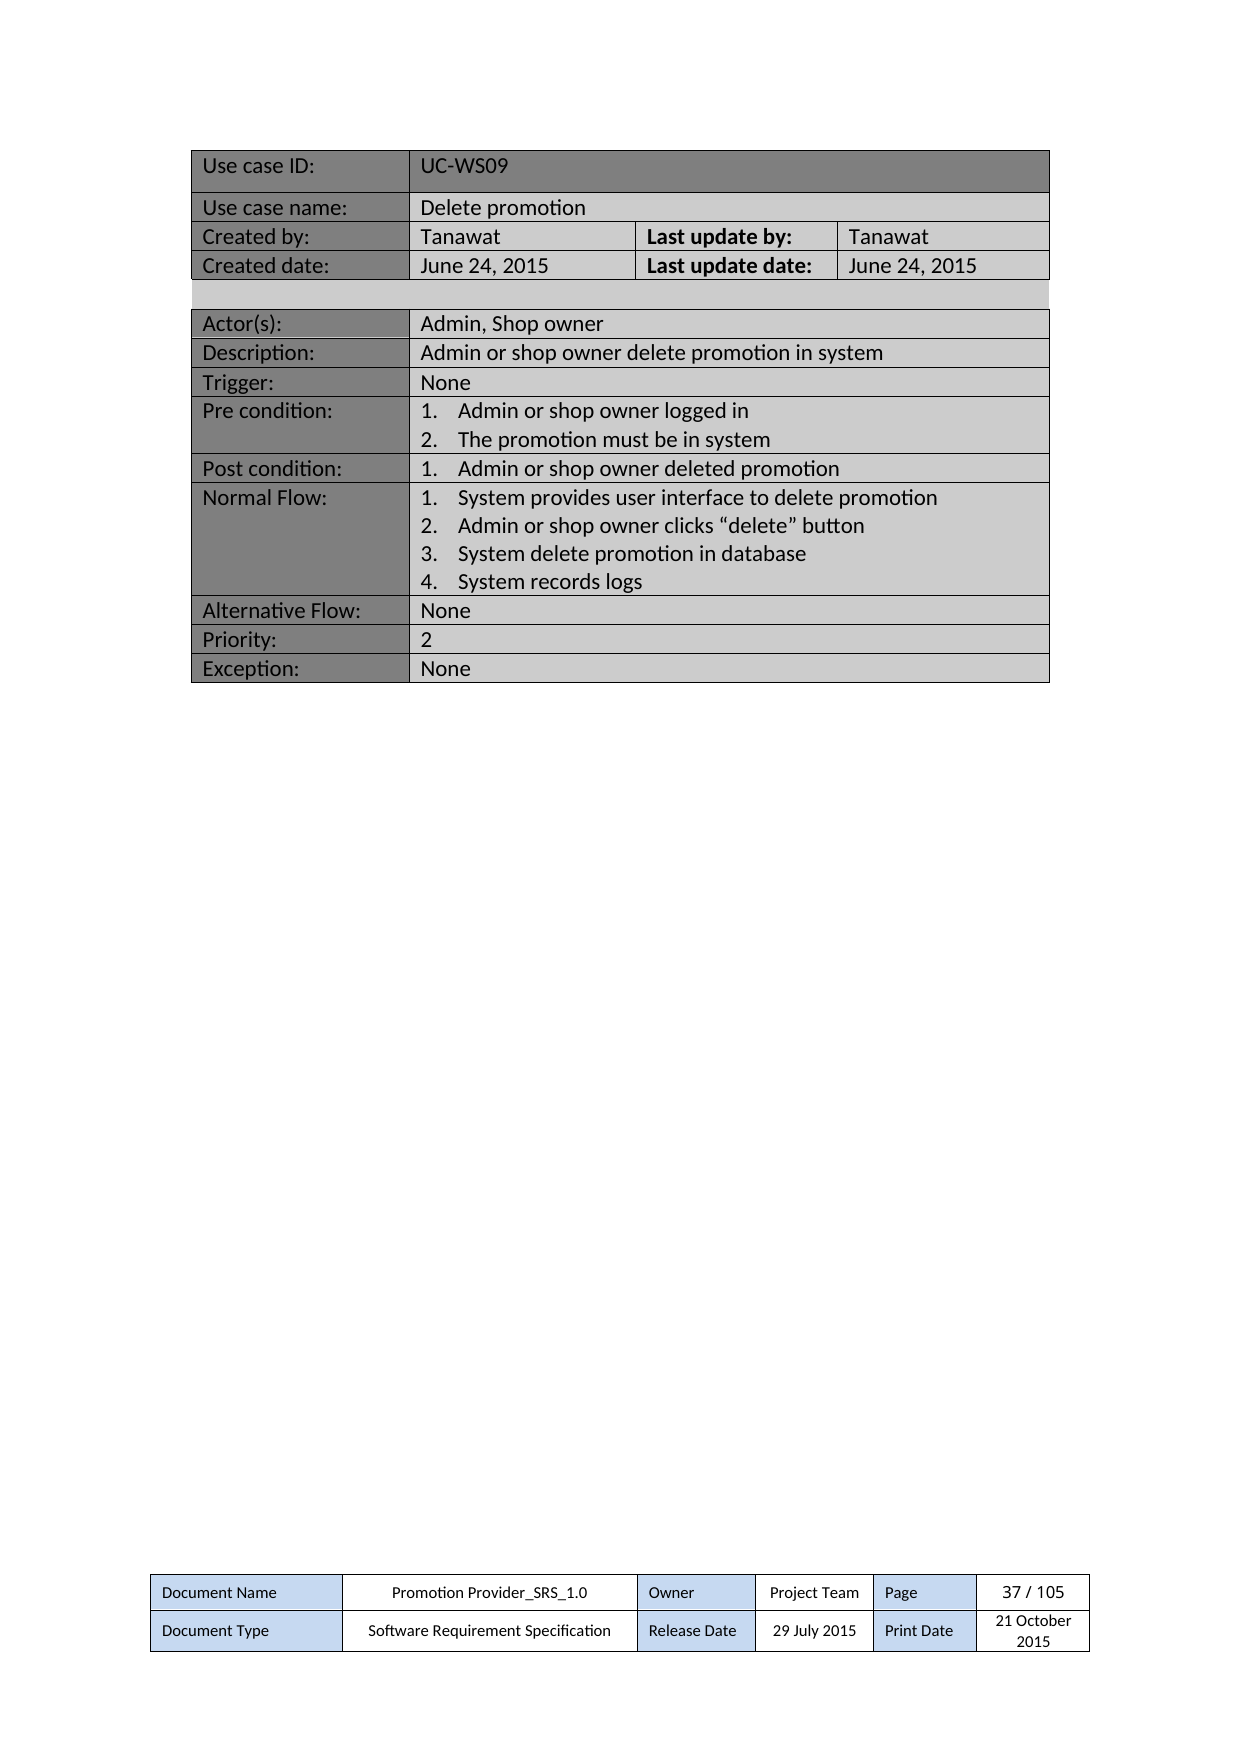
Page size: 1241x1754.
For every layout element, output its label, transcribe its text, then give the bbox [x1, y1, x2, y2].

table_cell Created date: [192, 251, 409, 279]
table_cell Actor(s): [192, 310, 409, 337]
table_cell Description: [192, 339, 409, 367]
table_cell Last update by: [636, 222, 837, 250]
table_cell Priority: [192, 625, 409, 653]
table_cell Tanawat [838, 222, 1049, 250]
table_header Use case ID: [192, 151, 409, 192]
table_cell 2 [410, 625, 1049, 653]
table_cell Alternative Flow: [192, 596, 409, 624]
table_cell June 24, 2015 [410, 251, 635, 279]
table_cell June 24, 2015 [838, 251, 1049, 279]
table_cell Admin or shop owner logged in The promotion must be in system [410, 397, 1049, 453]
table_cell Exception: [192, 654, 409, 682]
table_cell Normal Flow: [192, 483, 409, 595]
table_cell Post condition: [192, 454, 409, 482]
table_cell Created by: [192, 222, 409, 250]
table_cell Pre condition: [192, 397, 409, 453]
table_cell Admin, Shop owner [410, 310, 1049, 337]
table_cell Admin or shop owner deleted promotion [410, 454, 1049, 482]
table_cell Admin or shop owner delete promotion in system [410, 339, 1049, 367]
table_cell None [410, 654, 1049, 682]
table_cell Trigger: [192, 368, 409, 396]
table_cell None [410, 368, 1049, 396]
table_cell Last update date: [636, 251, 837, 279]
table_cell Delete promotion [410, 193, 1049, 221]
table_cell [192, 280, 409, 308]
table_cell None [410, 596, 1049, 624]
table_cell Use case name: [192, 193, 409, 221]
table_cell Tanawat [410, 222, 635, 250]
table_cell [409, 280, 1049, 308]
table_cell System provides user interface to delete promotion Admin or shop owner clicks “delete” button System delete promotion in database System records logs [410, 483, 1049, 595]
table_header UC-WS09 [410, 151, 1049, 192]
